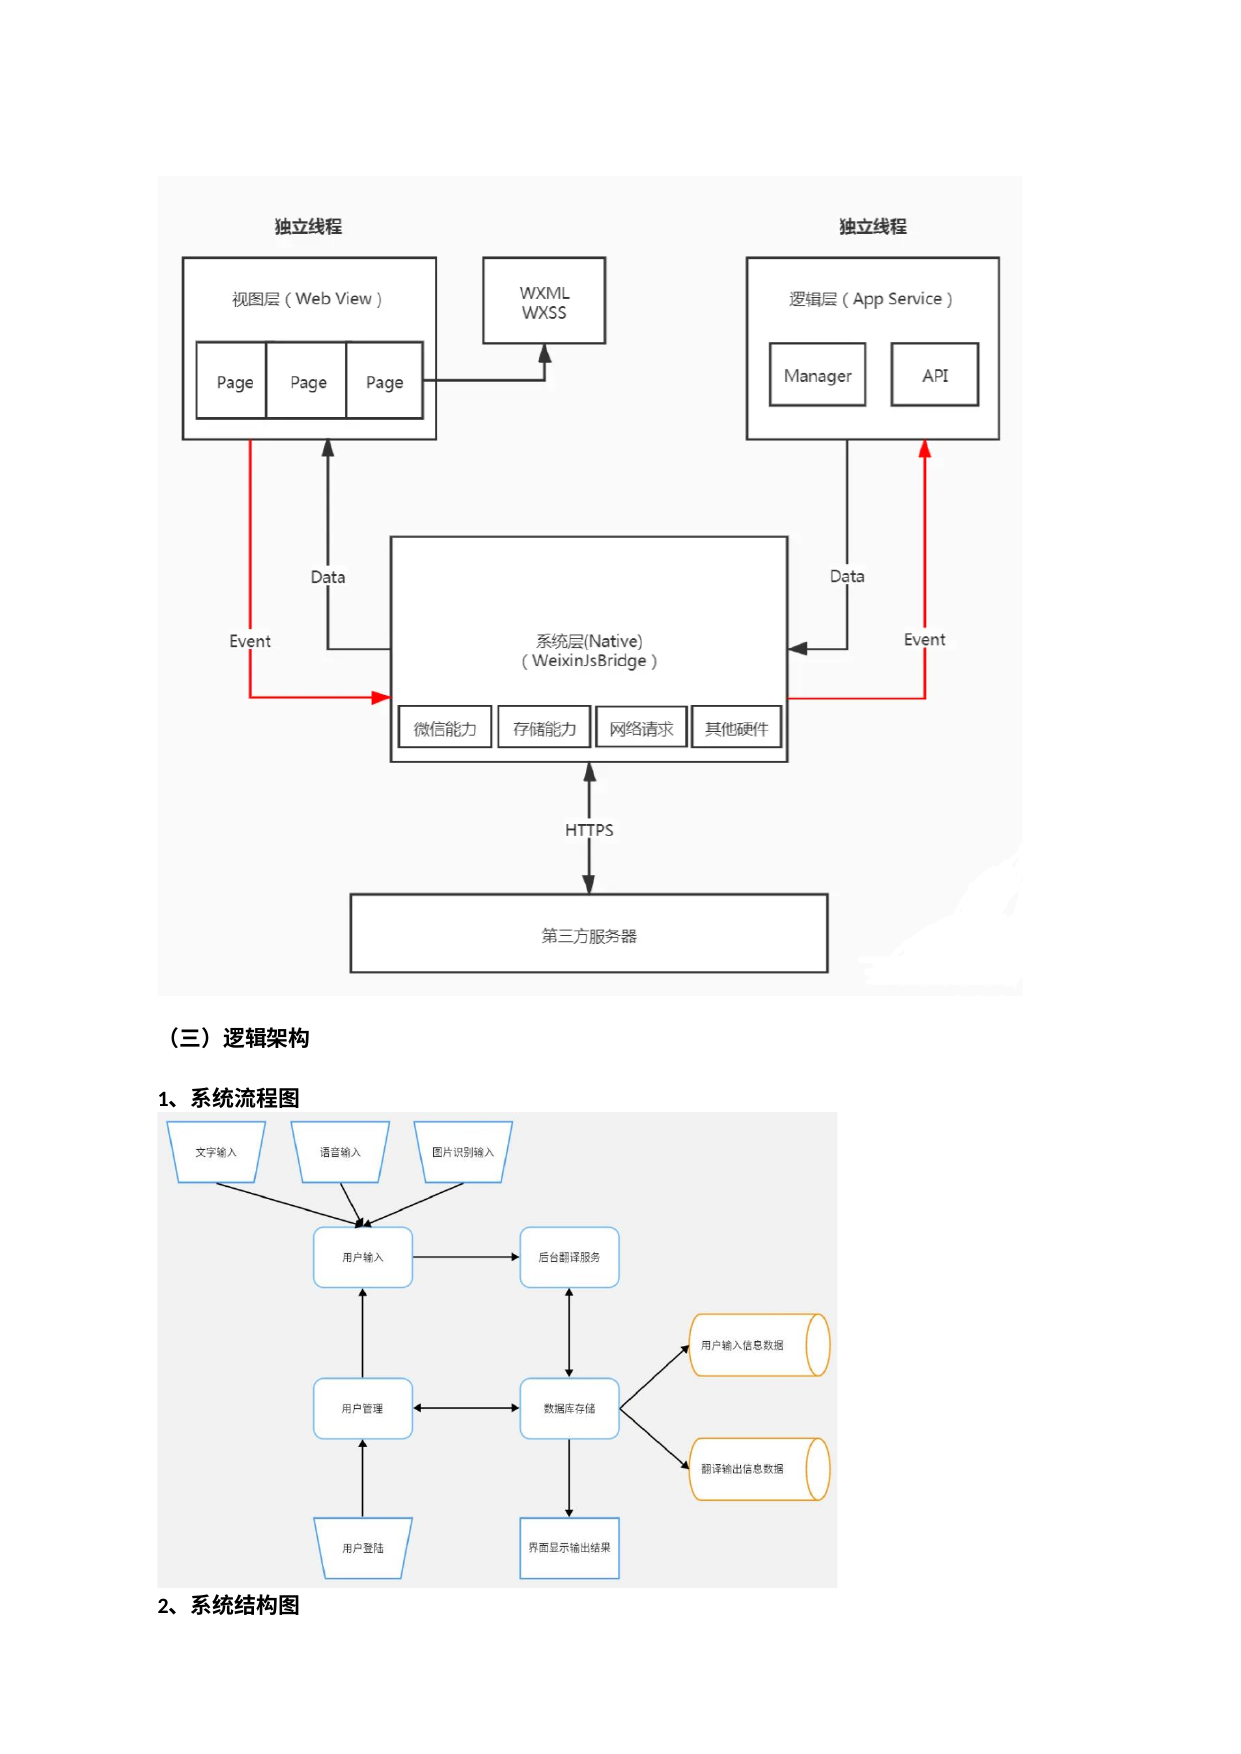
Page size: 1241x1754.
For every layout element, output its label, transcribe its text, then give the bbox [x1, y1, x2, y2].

text （三）逻辑架构 [157, 1021, 1093, 1053]
text 2、系统结构图 [157, 1588, 1093, 1619]
picture [157, 1112, 838, 1588]
text 1、系统流程图 [157, 1081, 1093, 1113]
picture [157, 176, 1023, 996]
